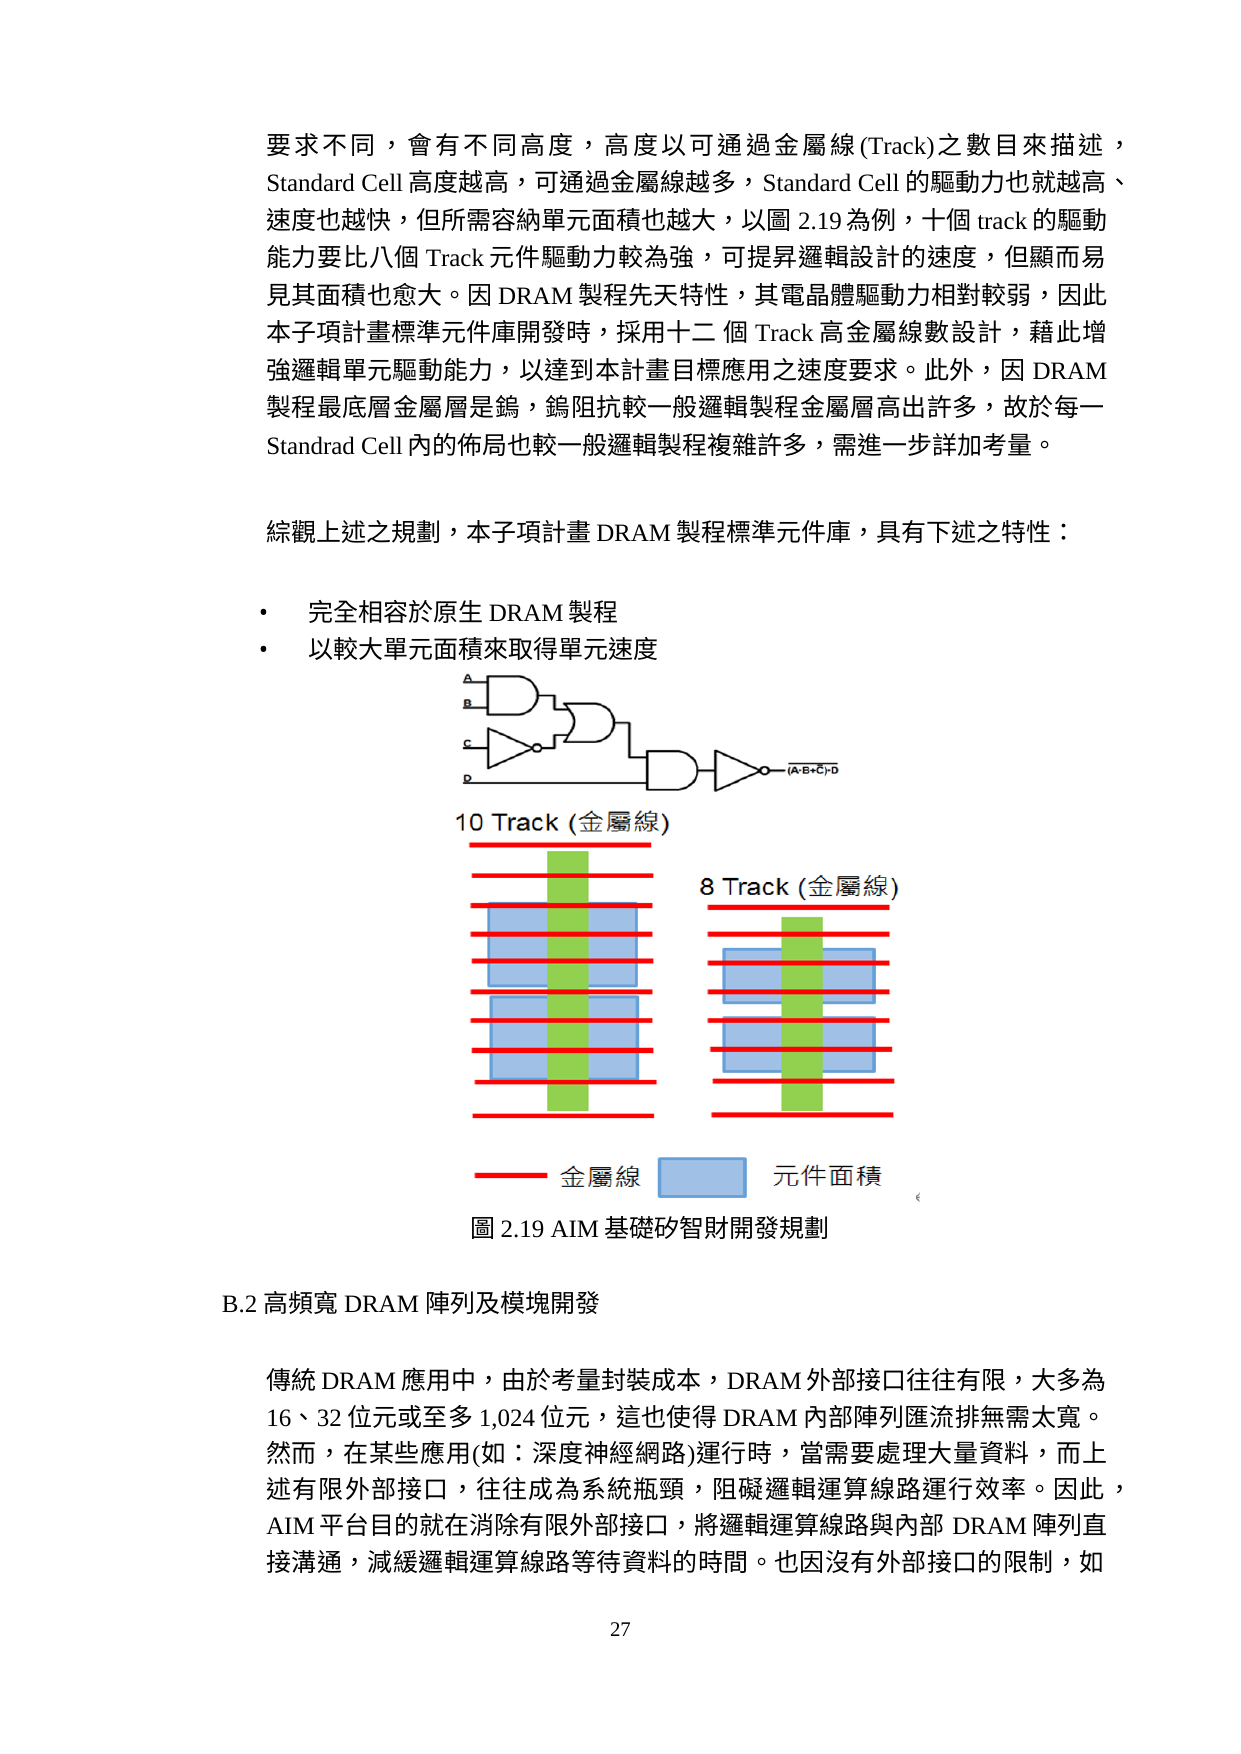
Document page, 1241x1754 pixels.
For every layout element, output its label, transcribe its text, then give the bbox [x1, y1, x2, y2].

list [266, 1361, 1107, 1578]
text 圖2.19 AIM基礎矽智財開發規劃 [192, 1208, 1107, 1244]
picture [438, 665, 920, 1202]
text 綜觀上述之規劃，本子項計畫DRAM製程標準元件庫，具有下述之特性： [266, 512, 1107, 549]
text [266, 124, 1107, 462]
text B.2 高頻寬 DRAM 陣列及模塊開發 [222, 1282, 1107, 1319]
list 以較大單元面積來取得單元速度 [258, 629, 1107, 665]
list 完全相容於原生DRAM製程 [258, 593, 1107, 629]
